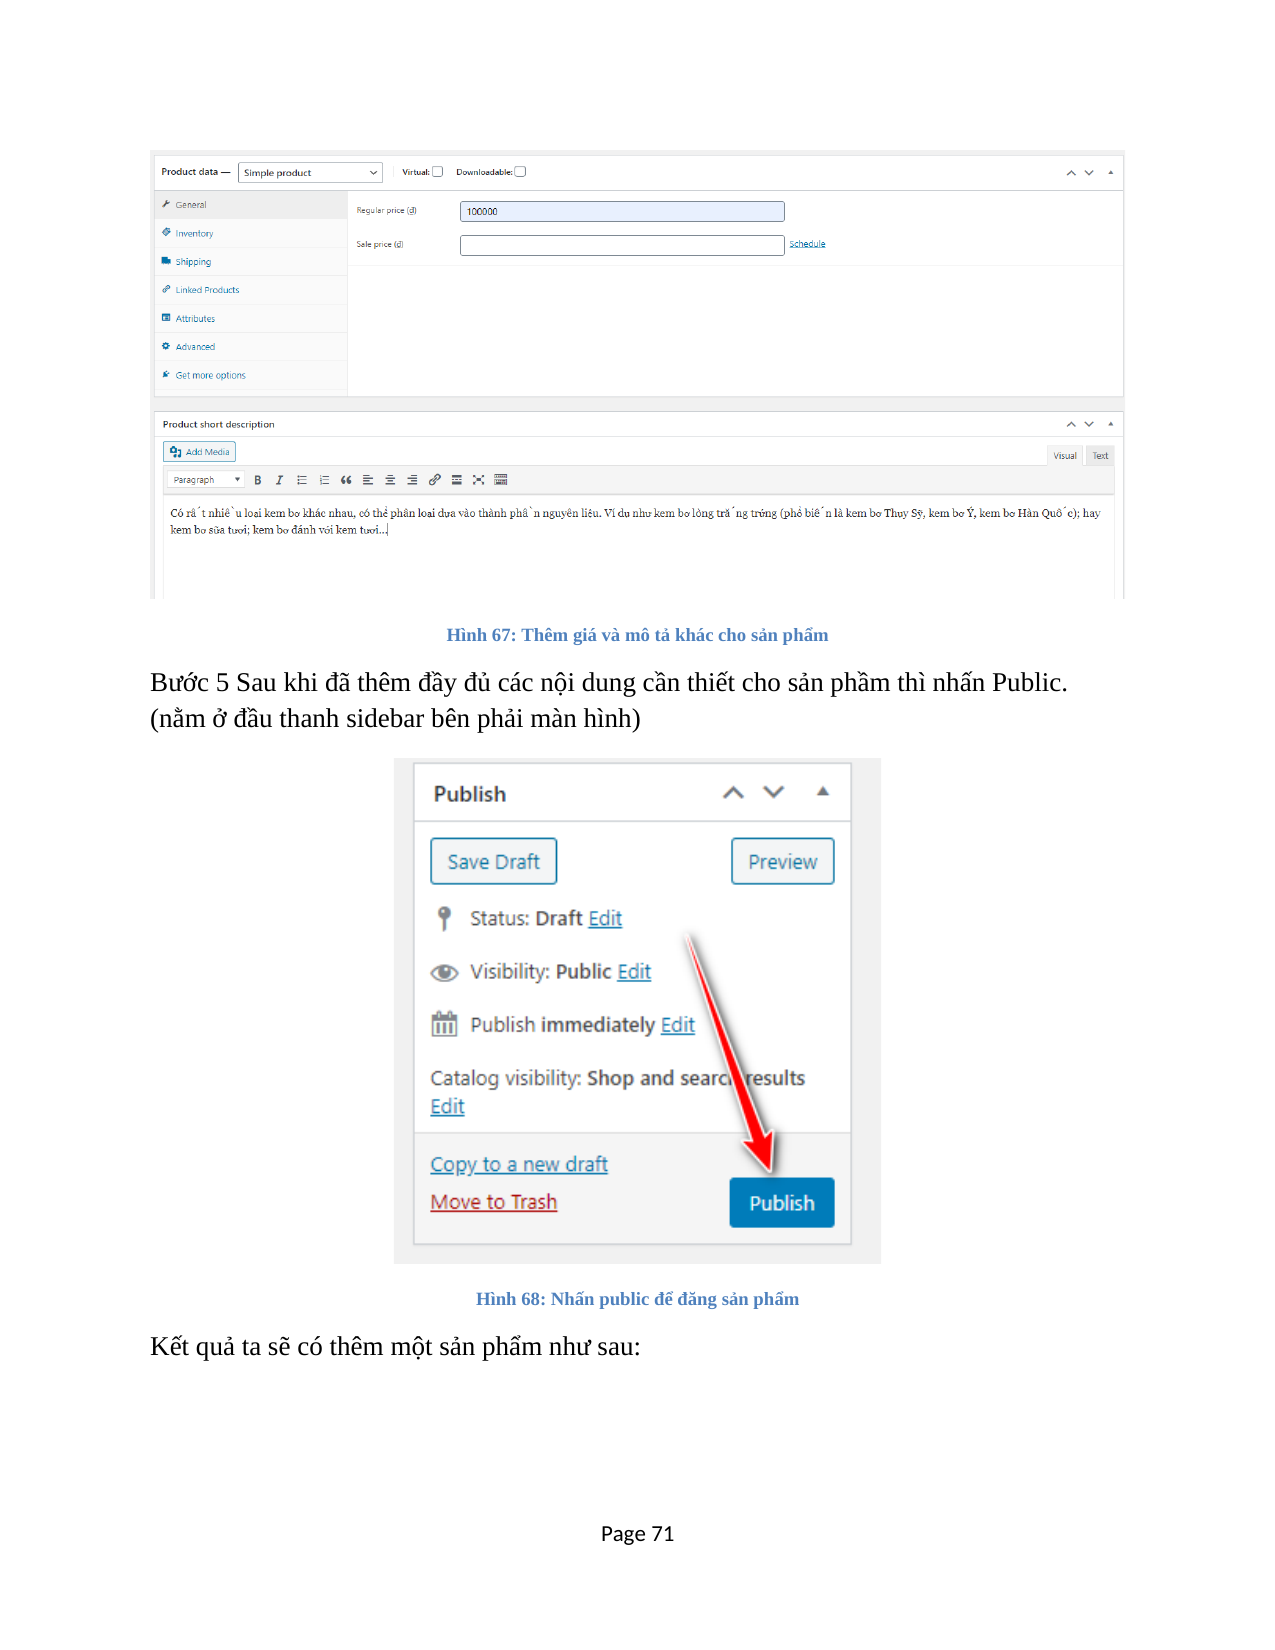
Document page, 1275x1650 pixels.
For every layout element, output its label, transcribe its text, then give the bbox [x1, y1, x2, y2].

text Hình 68: Nhấn public để đăng sản phẩm [150, 1288, 1125, 1310]
text Bước 5 Sau khi đã thêm đầy đủ các nội dung cần thiết cho sản phầm thì nhấn Public. (nằm ở đầu thanh sidebar bên phải màn hình) [150, 666, 1125, 733]
text Kết quả ta sẽ có thêm một sản phẩm như sau: [150, 1331, 1125, 1362]
text Hình 67: Thêm giá và mô tả khác cho sản phẩm [150, 624, 1125, 645]
picture [393, 758, 882, 1264]
picture [150, 150, 1125, 599]
